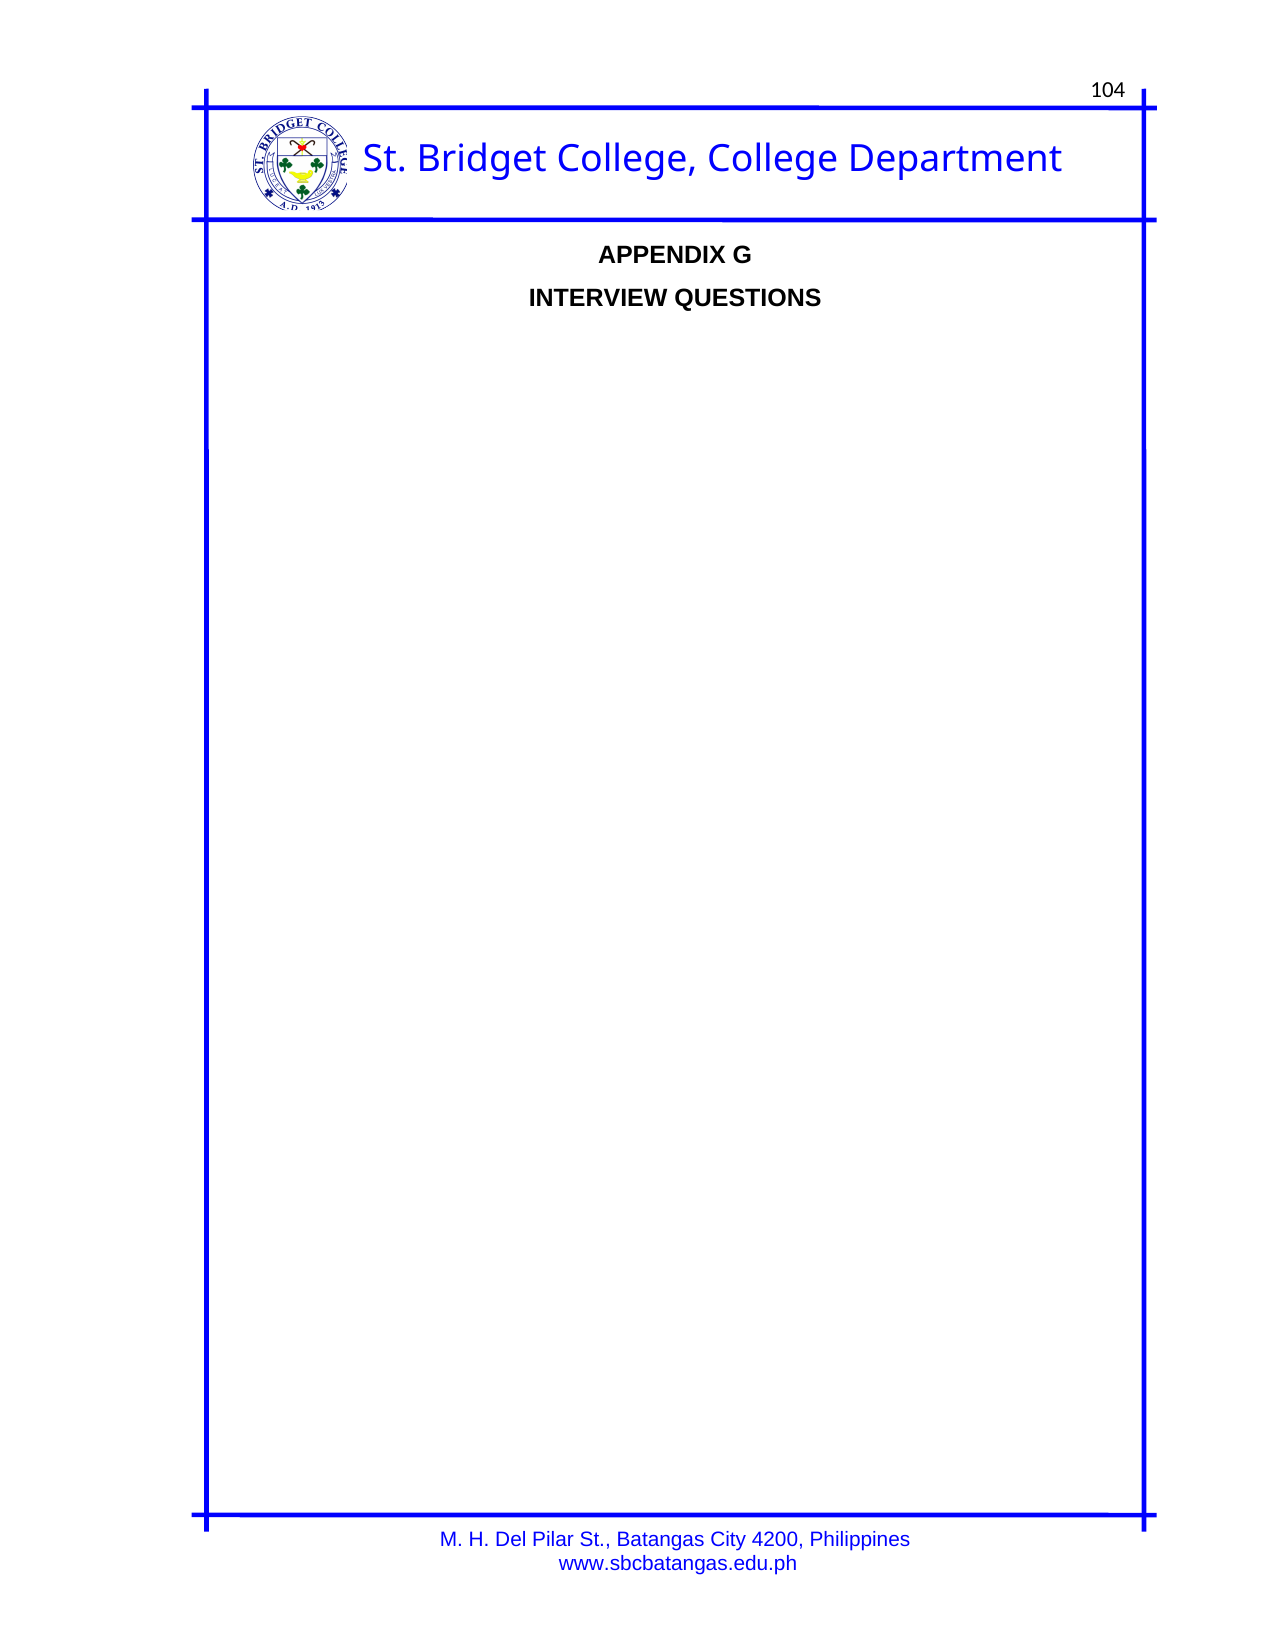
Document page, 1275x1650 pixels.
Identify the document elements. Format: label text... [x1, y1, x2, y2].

text INTERVIEW QUESTIONS [225, 283, 1125, 311]
subtitle APPENDIX G [225, 239, 1125, 268]
picture [253, 116, 347, 211]
